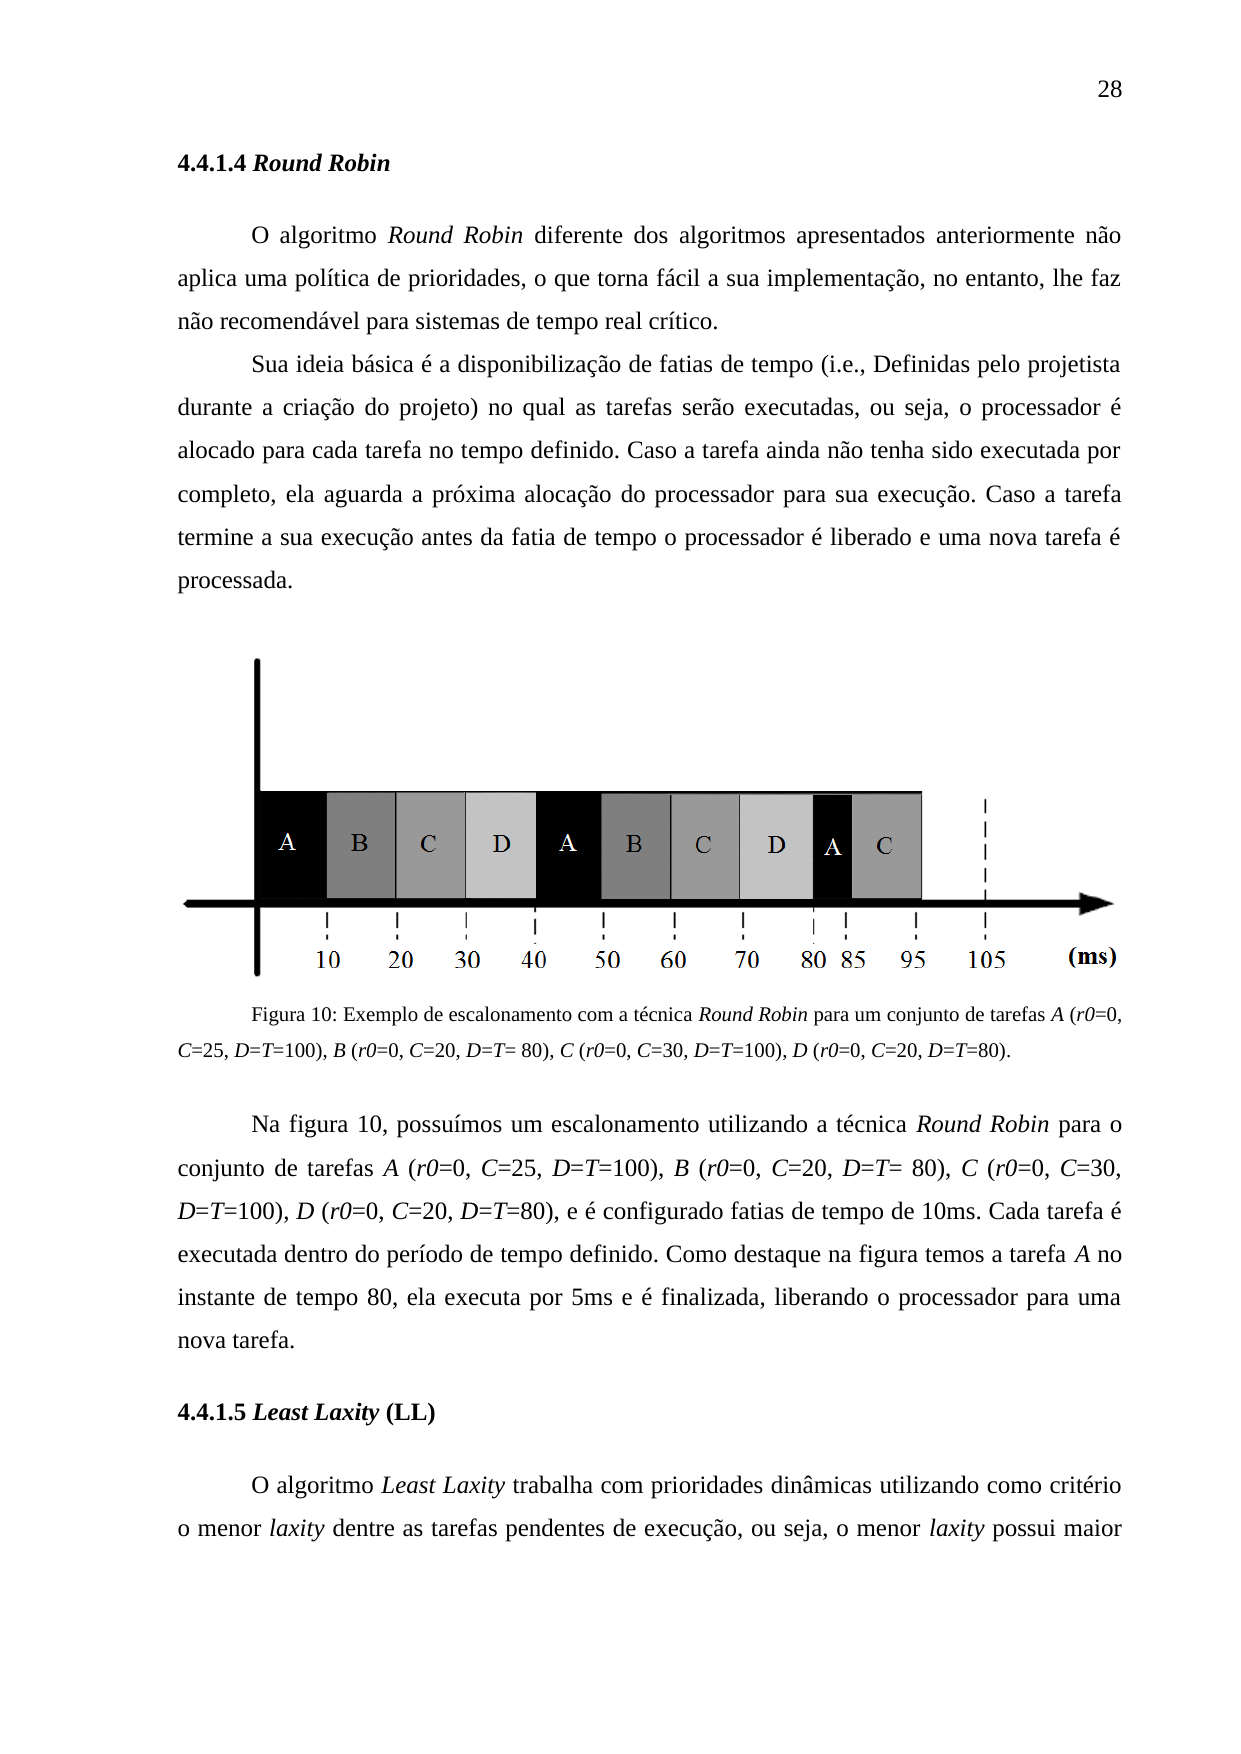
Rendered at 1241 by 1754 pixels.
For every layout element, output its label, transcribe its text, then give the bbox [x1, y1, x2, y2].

picture [177, 651, 1122, 987]
text Figura 10: Exemplo de escalonamento com a técnica Round Robin para um conjunto de tarefas A (r0=0, C=25, D=T=100), B (r0=0, C=20, D=T= 80), C (r0=0, C=30, D=T=100), D (r0=0, C=20, D=T=80). [177, 1001, 1122, 1062]
text Na figura 10, possuímos um escalonamento utilizando a técnica Round Robin para o conjunto de tarefas A (r0=0, C=25, D=T=100), B (r0=0, C=20, D=T= 80), C (r0=0, C=30, D=T=100), D (r0=0, C=20, D=T=80), e é configurado fatias de tempo de 10ms. Cada tarefa é executada dentro do período de tempo definido. Como destaque na figura temos a tarefa A no instante de tempo 80, ela executa por 5ms e é finalizada, liberando o processador para uma nova tarefa. [177, 1109, 1122, 1354]
text O algoritmo Round Robin diferente dos algoritmos apresentados anteriormente não aplica uma política de prioridades, o que torna fácil a sua implementação, no entanto, lhe faz não recomendável para sistemas de tempo real crítico. [177, 220, 1122, 335]
subtitle 4.4.1.5 Least Laxity (LL) [177, 1397, 1122, 1426]
subtitle 4.4.1.4 Round Robin [177, 148, 1122, 176]
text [177, 1470, 1122, 1542]
text Sua ideia básica é a disponibilização de fatias de tempo (i.e., Definidas pelo projetista durante a criação do projeto) no qual as tarefas serão executadas, ou seja, o processador é alocado para cada tarefa no tempo definido. Caso a tarefa ainda não tenha sido executada por completo, ela aguarda a próxima alocação do processador para sua execução. Caso a tarefa termine a sua execução antes da fatia de tempo o processador é liberado e uma nova tarefa é processada. [177, 349, 1122, 594]
